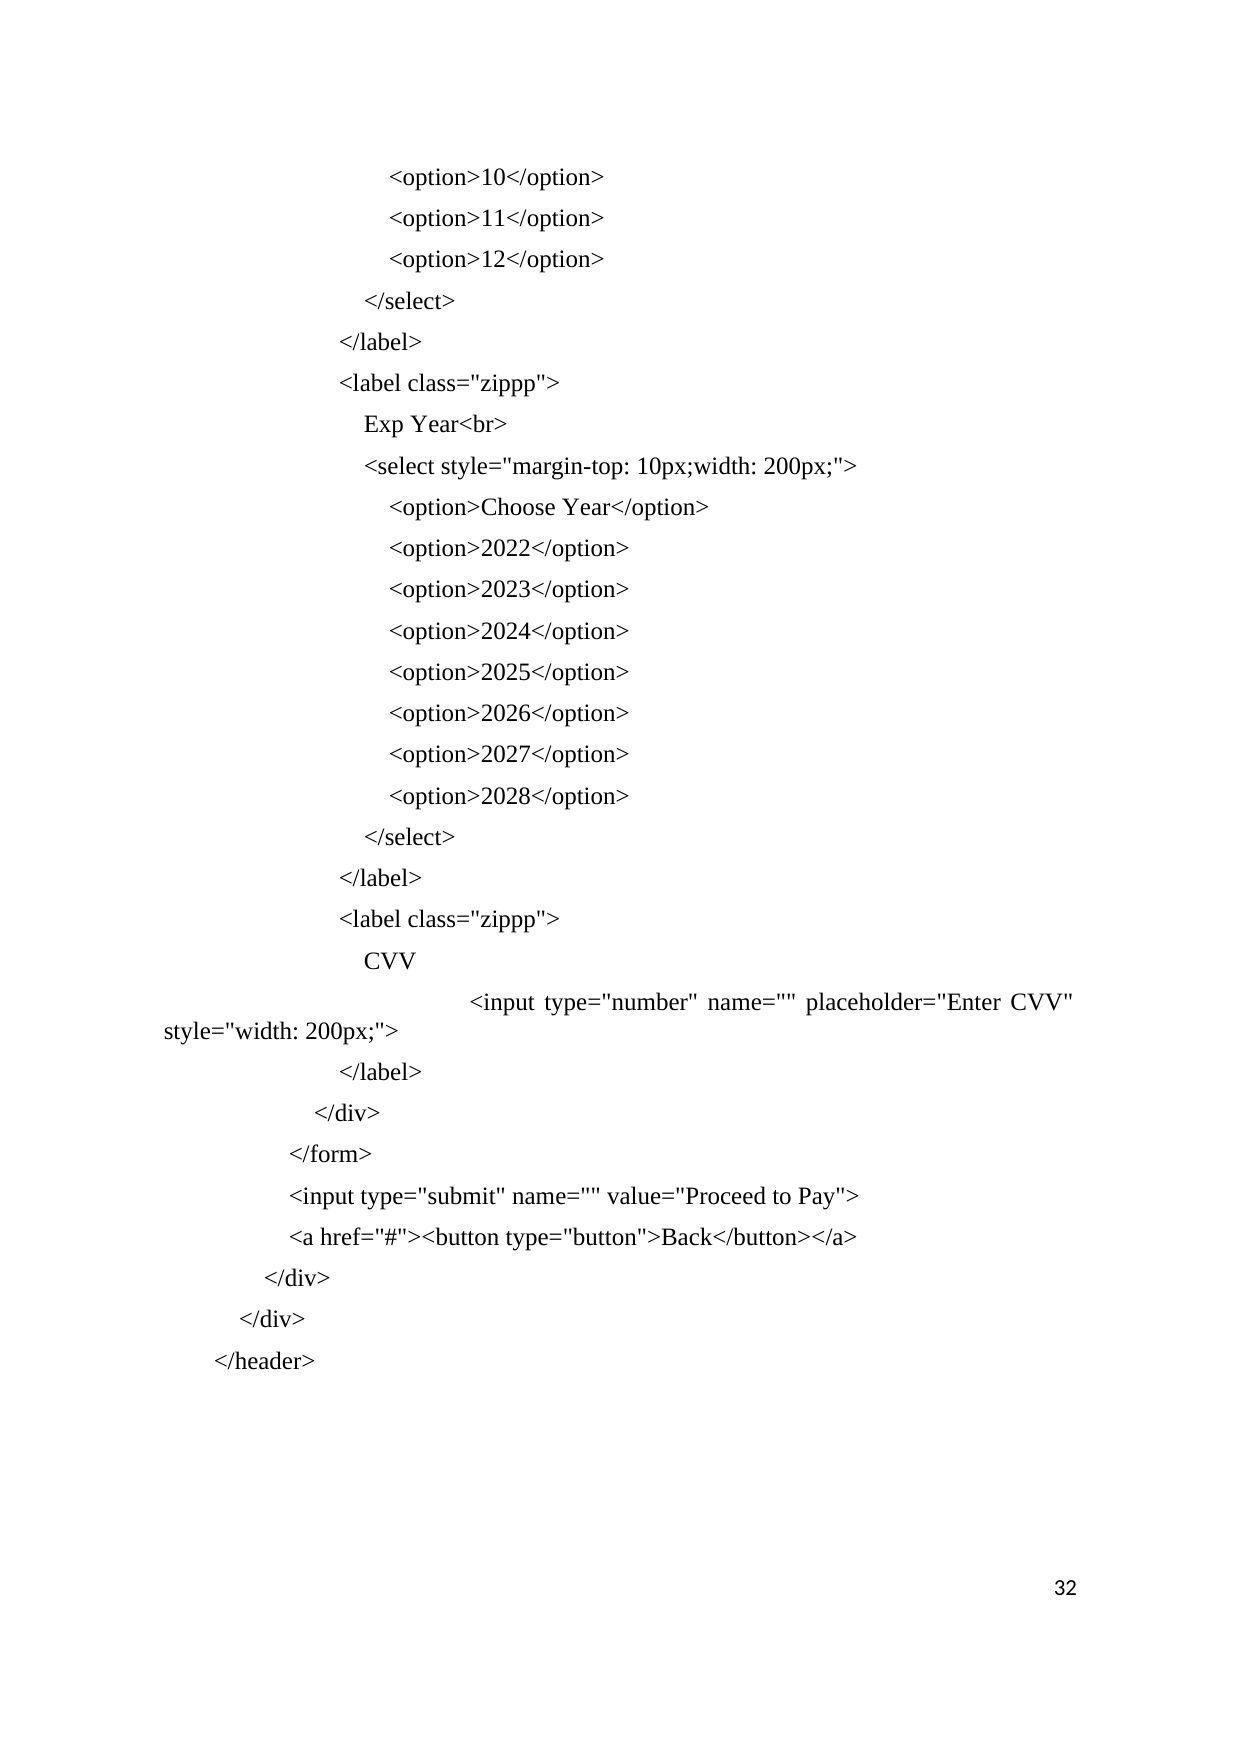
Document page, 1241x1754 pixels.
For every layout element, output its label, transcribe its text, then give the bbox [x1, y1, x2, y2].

text </label> [163, 327, 1077, 356]
text <label class="zippp"> [163, 904, 1077, 933]
text </label> [163, 1057, 1077, 1086]
text <label class="zippp"> [163, 368, 1077, 397]
text <option>2022</option> [163, 533, 1077, 562]
text </select> [163, 822, 1077, 851]
text <option>Choose Year</option> [163, 492, 1077, 521]
text <option>2024</option> [163, 616, 1077, 644]
text CVV [163, 946, 1077, 974]
text <input type="number" name="" placeholder="Enter CVV" style="width: 200px;"> [163, 987, 1077, 1044]
text <select style="margin-top: 10px;width: 200px;"> [163, 451, 1077, 479]
text </form> [163, 1139, 1077, 1168]
text <option>2025</option> [163, 657, 1077, 686]
text <option>2027</option> [163, 739, 1077, 768]
text Exp Year<br> [163, 409, 1077, 438]
text <option>11</option> [163, 203, 1077, 232]
text </div> [163, 1098, 1077, 1127]
text <input type="submit" name="" value="Proceed to Pay"> [163, 1181, 1077, 1209]
text <option>2028</option> [163, 781, 1077, 809]
text </label> [163, 863, 1077, 892]
text </select> [163, 286, 1077, 314]
text </div> [163, 1304, 1077, 1333]
text <option>2023</option> [163, 574, 1077, 603]
text <option>10</option> [163, 162, 1077, 191]
text <option>2026</option> [163, 698, 1077, 727]
text <a href="#"><button type="button">Back</button></a> [163, 1222, 1077, 1251]
text <option>12</option> [163, 244, 1077, 273]
text </header> [163, 1346, 1077, 1374]
text </div> [163, 1263, 1077, 1292]
